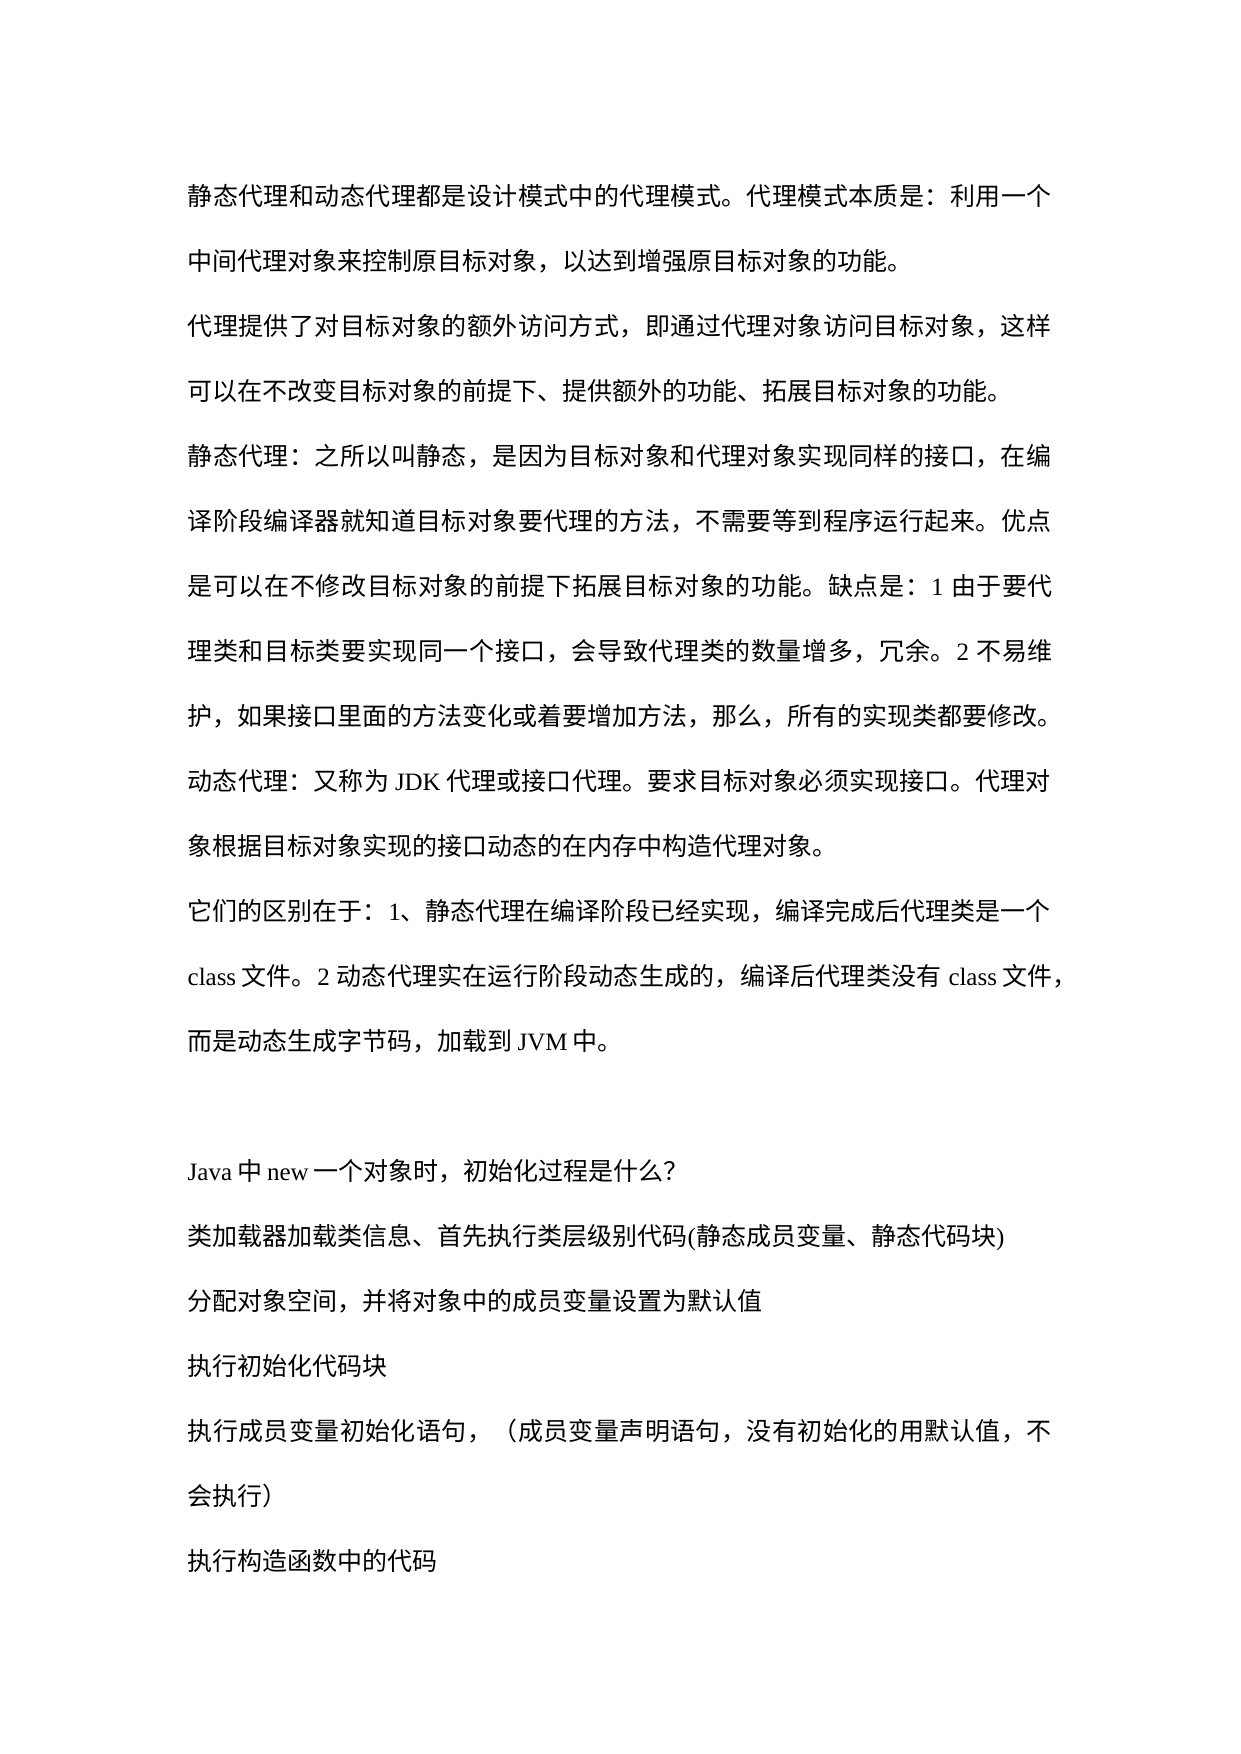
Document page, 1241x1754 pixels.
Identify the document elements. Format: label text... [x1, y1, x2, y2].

text Java中new一个对象时，初始化过程是什么？ [187, 1137, 1053, 1202]
text 静态代理：之所以叫静态，是因为目标对象和代理对象实现同样的接口，在编译阶段编译器就知道目标对象要代理的方法，不需要等到程序运行起来。优点是可以在不修改目标对象的前提下拓展目标对象的功能。缺点是：1 由于要代理类和目标类要实现同一个接口，会导致代理类的数量增多，冗余。2 不易维护，如果接口里面的方法变化或着要增加方法，那么，所有的实现类都要修改。 [187, 422, 1053, 747]
text 分配对象空间，并将对象中的成员变量设置为默认值 [187, 1267, 1053, 1332]
text 代理提供了对目标对象的额外访问方式，即通过代理对象访问目标对象，这样可以在不改变目标对象的前提下、提供额外的功能、拓展目标对象的功能。 [187, 292, 1053, 422]
text 动态代理：又称为JDK代理或接口代理。要求目标对象必须实现接口。代理对象根据目标对象实现的接口动态的在内存中构造代理对象。 [187, 747, 1053, 877]
text 执行构造函数中的代码 [187, 1527, 1053, 1592]
text 静态代理和动态代理都是设计模式中的代理模式。代理模式本质是：利用一个中间代理对象来控制原目标对象，以达到增强原目标对象的功能。 [187, 162, 1053, 292]
text 执行初始化代码块 [187, 1332, 1053, 1397]
text 类加载器加载类信息、首先执行类层级别代码(静态成员变量、静态代码块) [187, 1202, 1053, 1267]
text 它们的区别在于：1、静态代理在编译阶段已经实现，编译完成后代理类是一个class文件。2 动态代理实在运行阶段动态生成的，编译后代理类没有class文件，而是动态生成字节码，加载到JVM中。 [187, 877, 1053, 1072]
text 执行成员变量初始化语句，（成员变量声明语句，没有初始化的用默认值，不会执行） [187, 1397, 1053, 1527]
